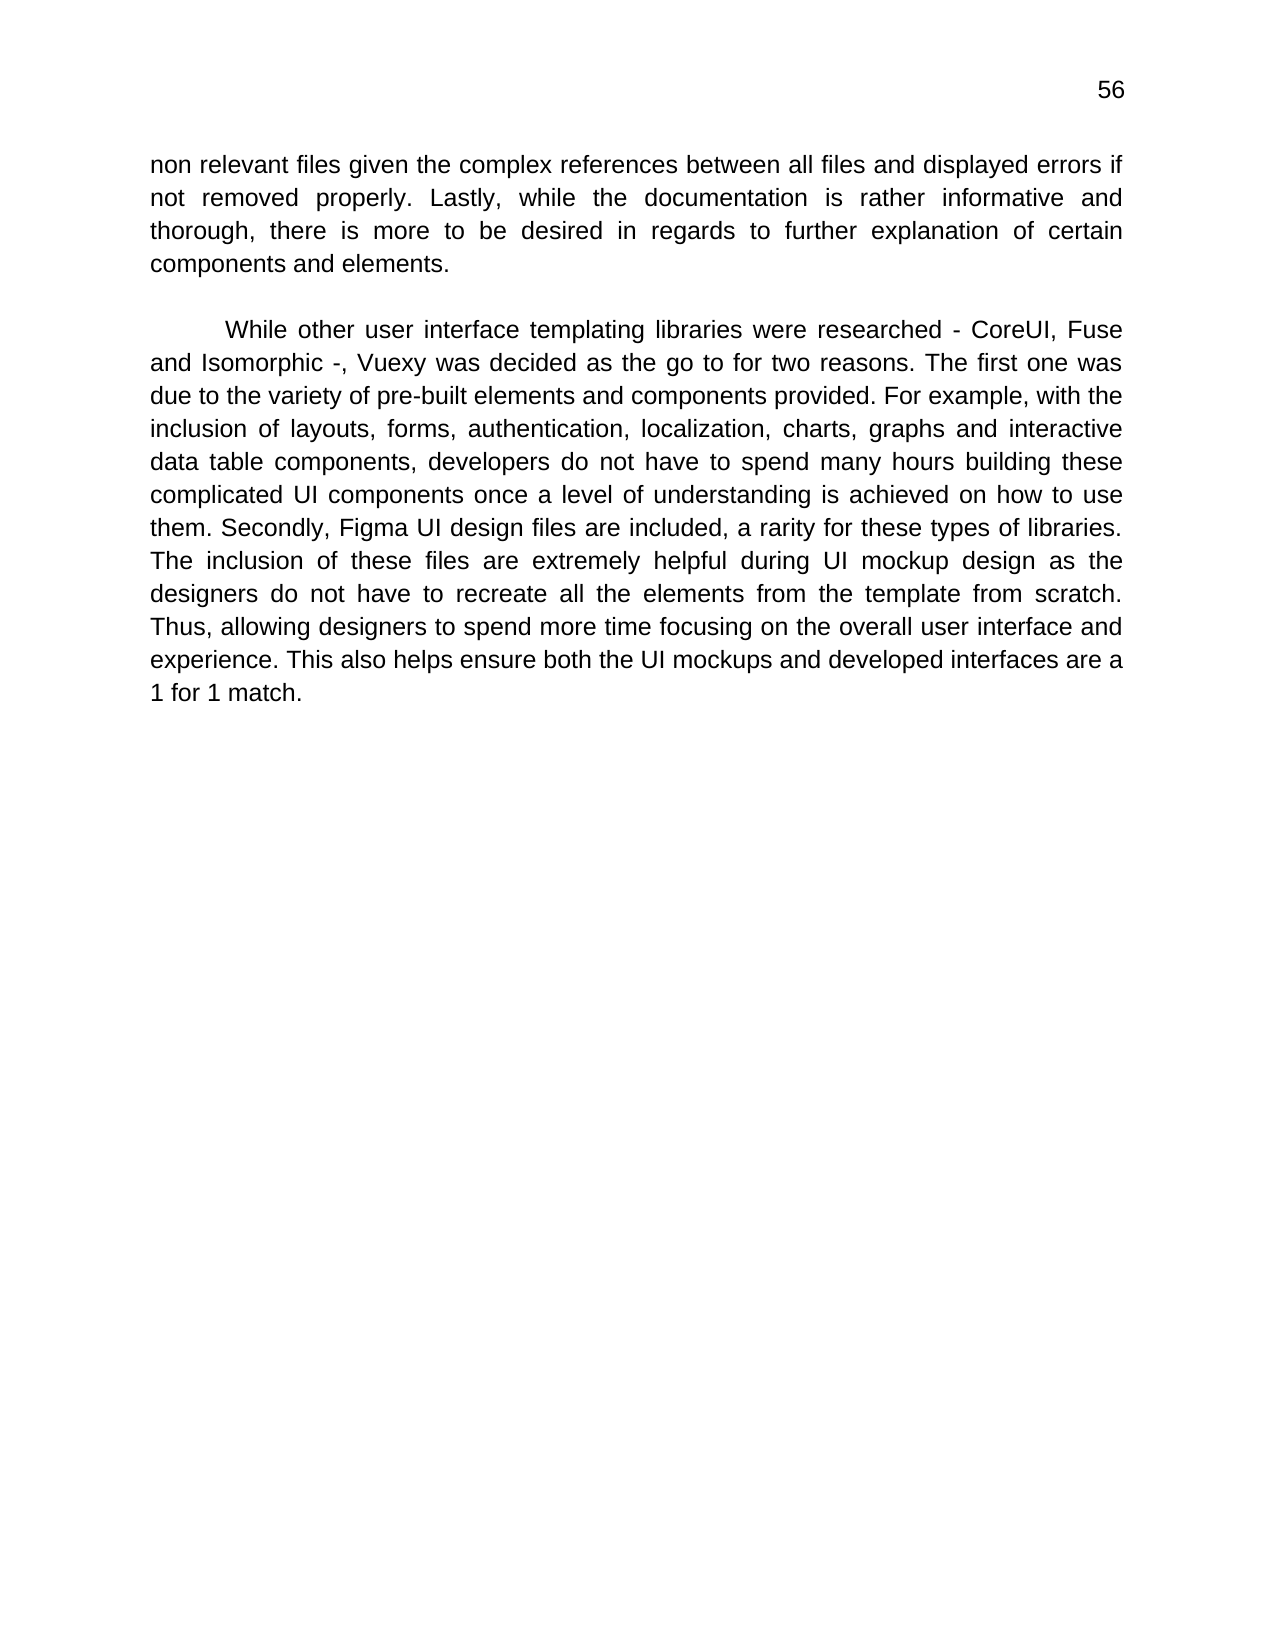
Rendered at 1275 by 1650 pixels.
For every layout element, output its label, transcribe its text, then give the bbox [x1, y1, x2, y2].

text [150, 150, 1125, 278]
text While other user interface templating libraries were researched - CoreUI, Fuse and Isomorphic -, Vuexy was decided as the go to for two reasons. The first one was due to the variety of pre-built elements and components provided. For example, with the inclusion of layouts, forms, authentication, localization, charts, graphs and interactive data table components, developers do not have to spend many hours building these complicated UI components once a level of understanding is achieved on how to use them. Secondly, Figma UI design files are included, a rarity for these types of libraries. The inclusion of these files are extremely helpful during UI mockup design as the designers do not have to recreate all the elements from the template from scratch. Thus, allowing designers to spend more time focusing on the overall user interface and experience. This also helps ensure both the UI mockups and developed interfaces are a 1 for 1 match. [150, 315, 1125, 707]
